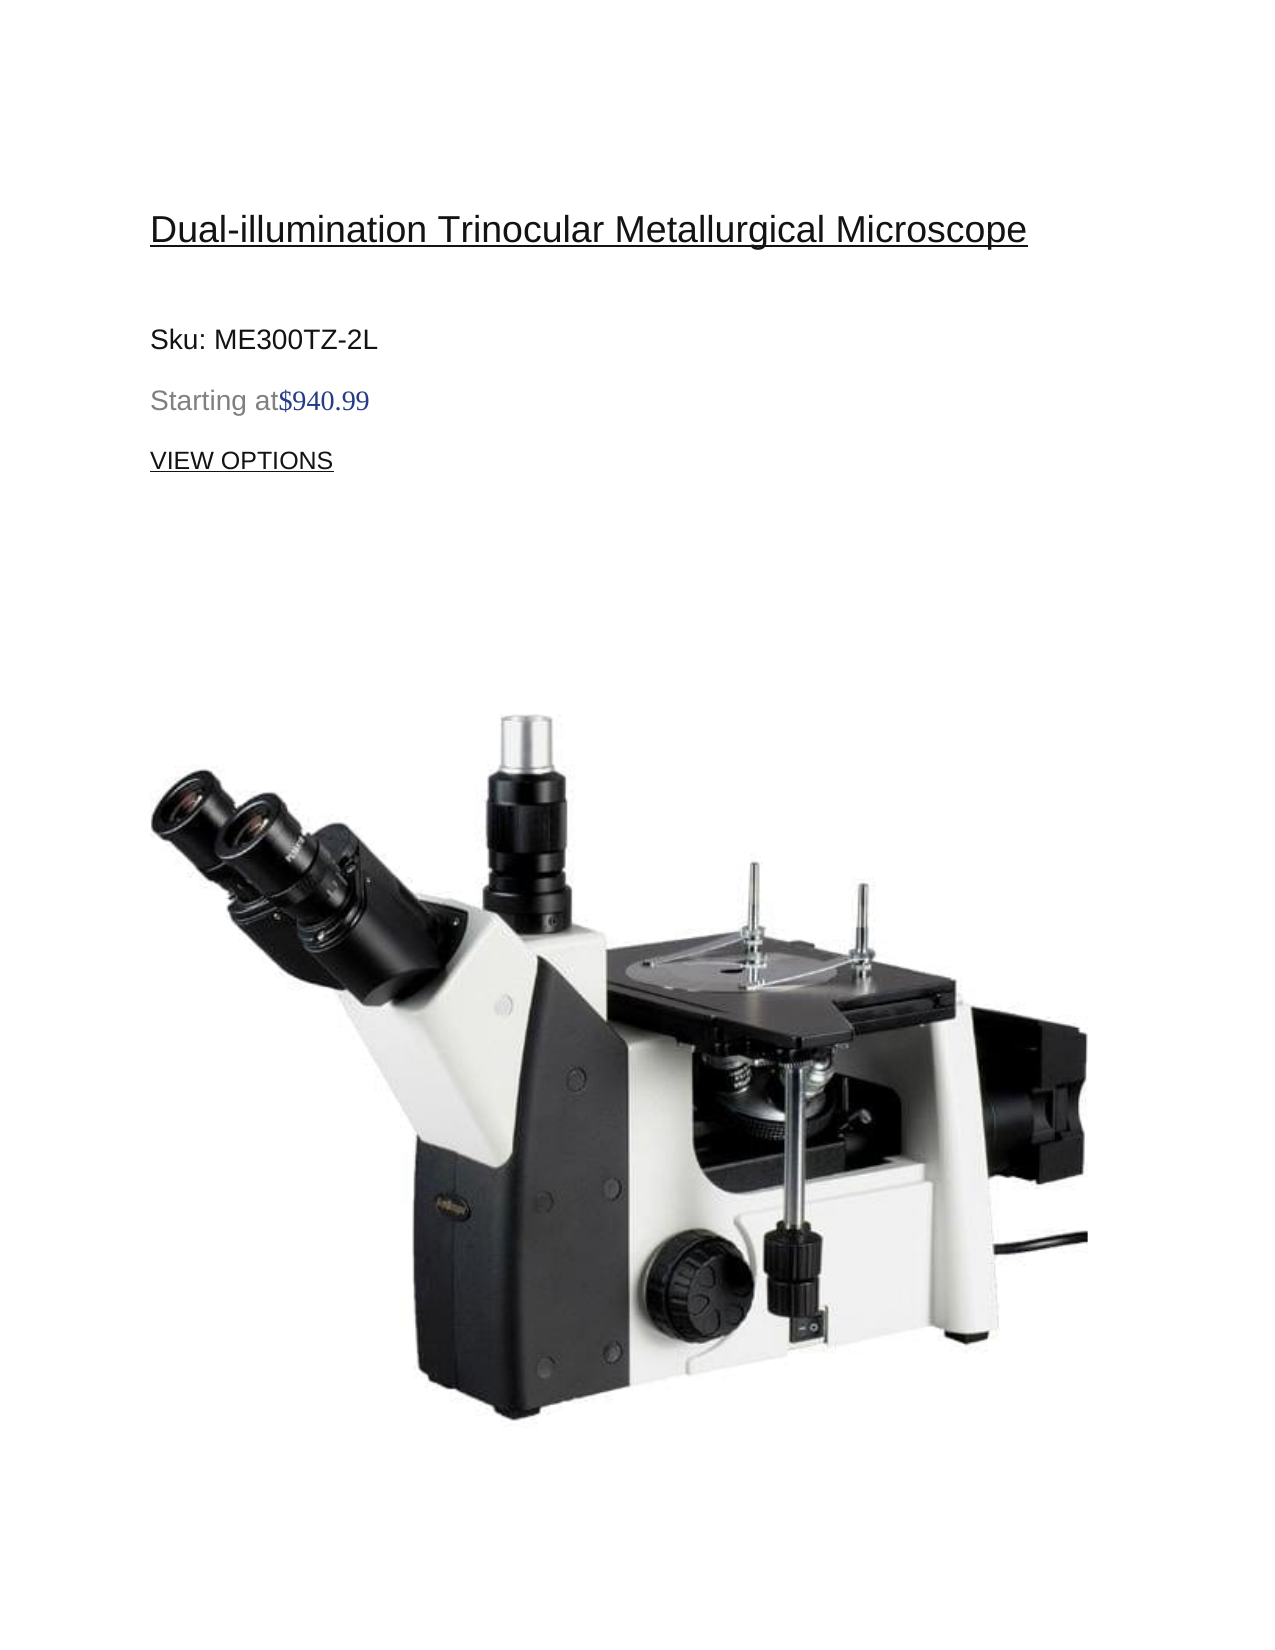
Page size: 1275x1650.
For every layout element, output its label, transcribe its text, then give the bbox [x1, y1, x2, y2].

text Dual-illumination Trinocular Metallurgical Microscope [150, 207, 1125, 250]
text Sku: ME300TZ-2L [150, 323, 1125, 355]
picture [150, 502, 1088, 1441]
text Starting at$940.99 [150, 384, 1125, 417]
text VIEW OPTIONS [150, 446, 1125, 474]
